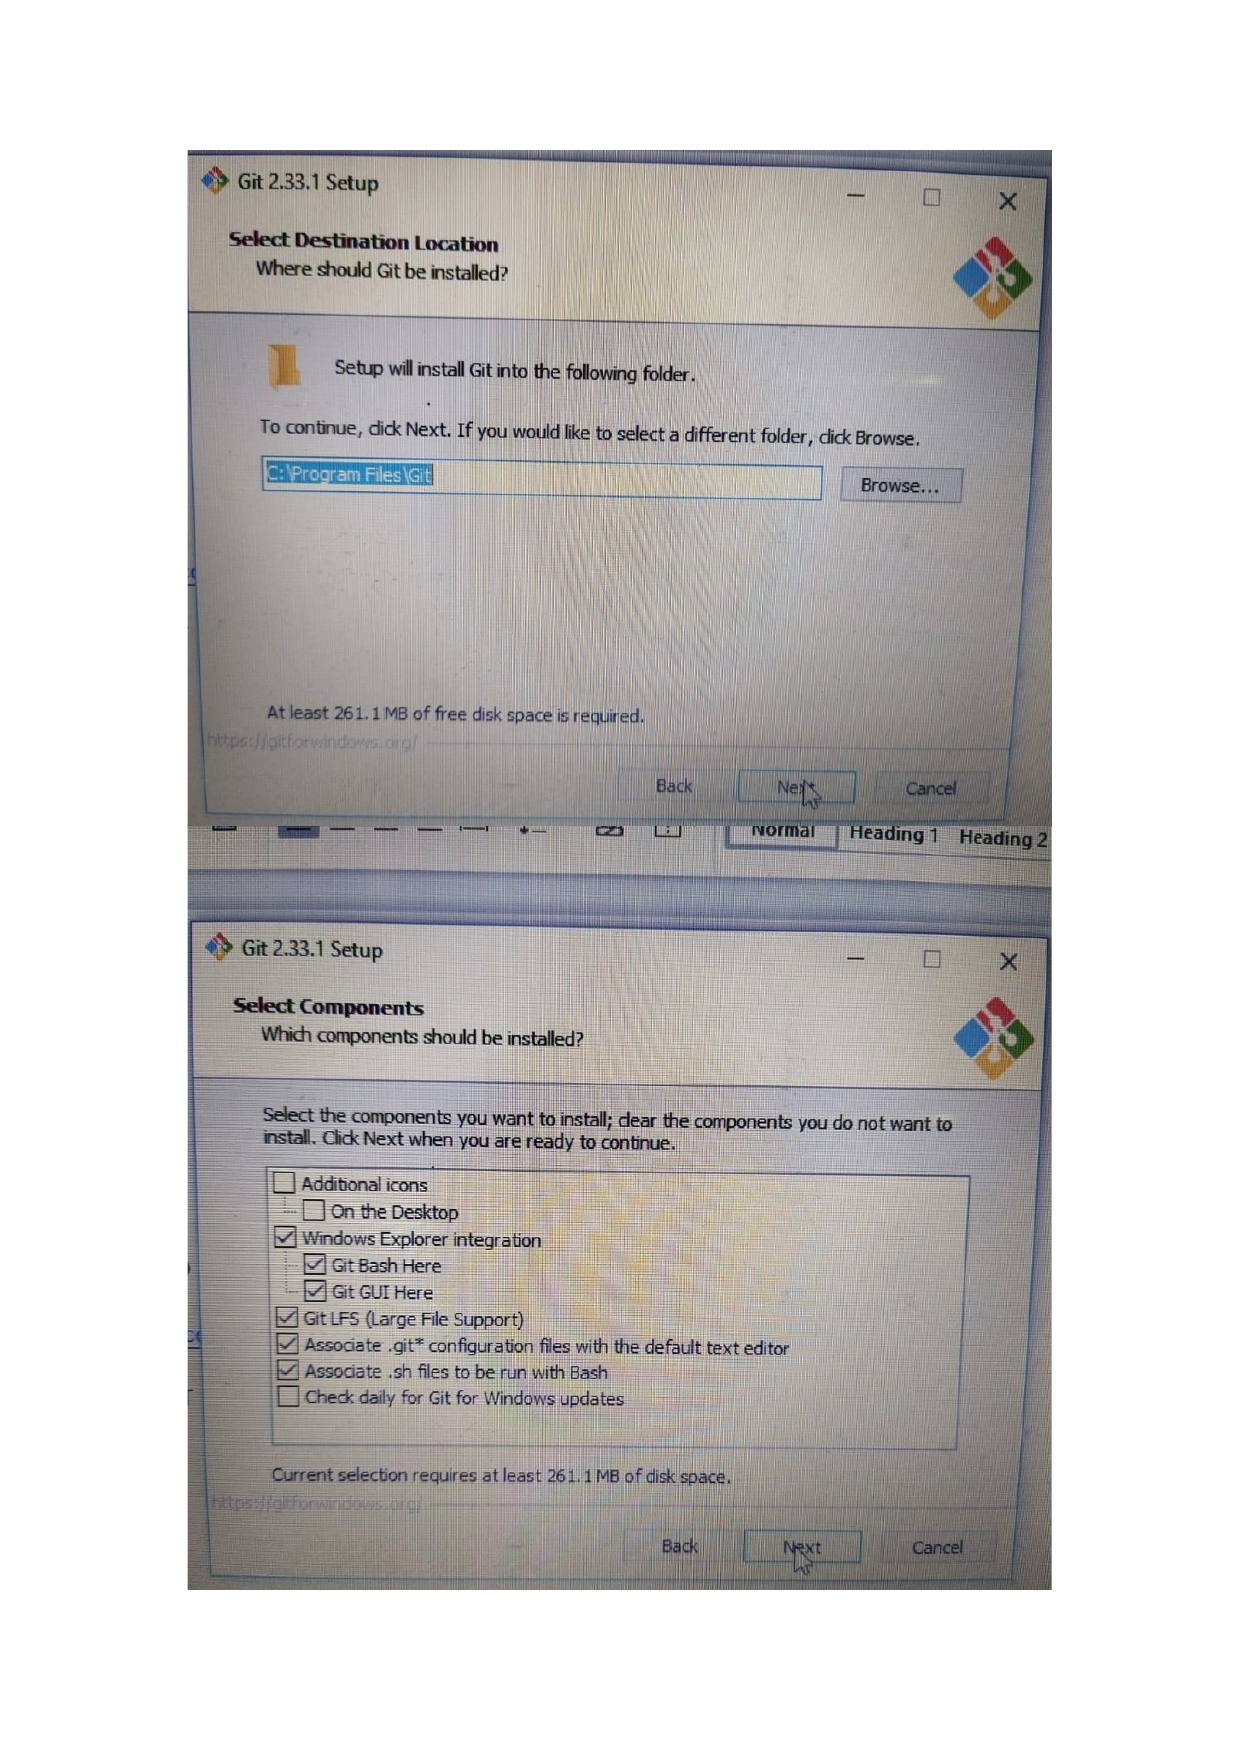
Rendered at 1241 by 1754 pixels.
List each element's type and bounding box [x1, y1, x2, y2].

picture [187, 150, 1052, 1590]
